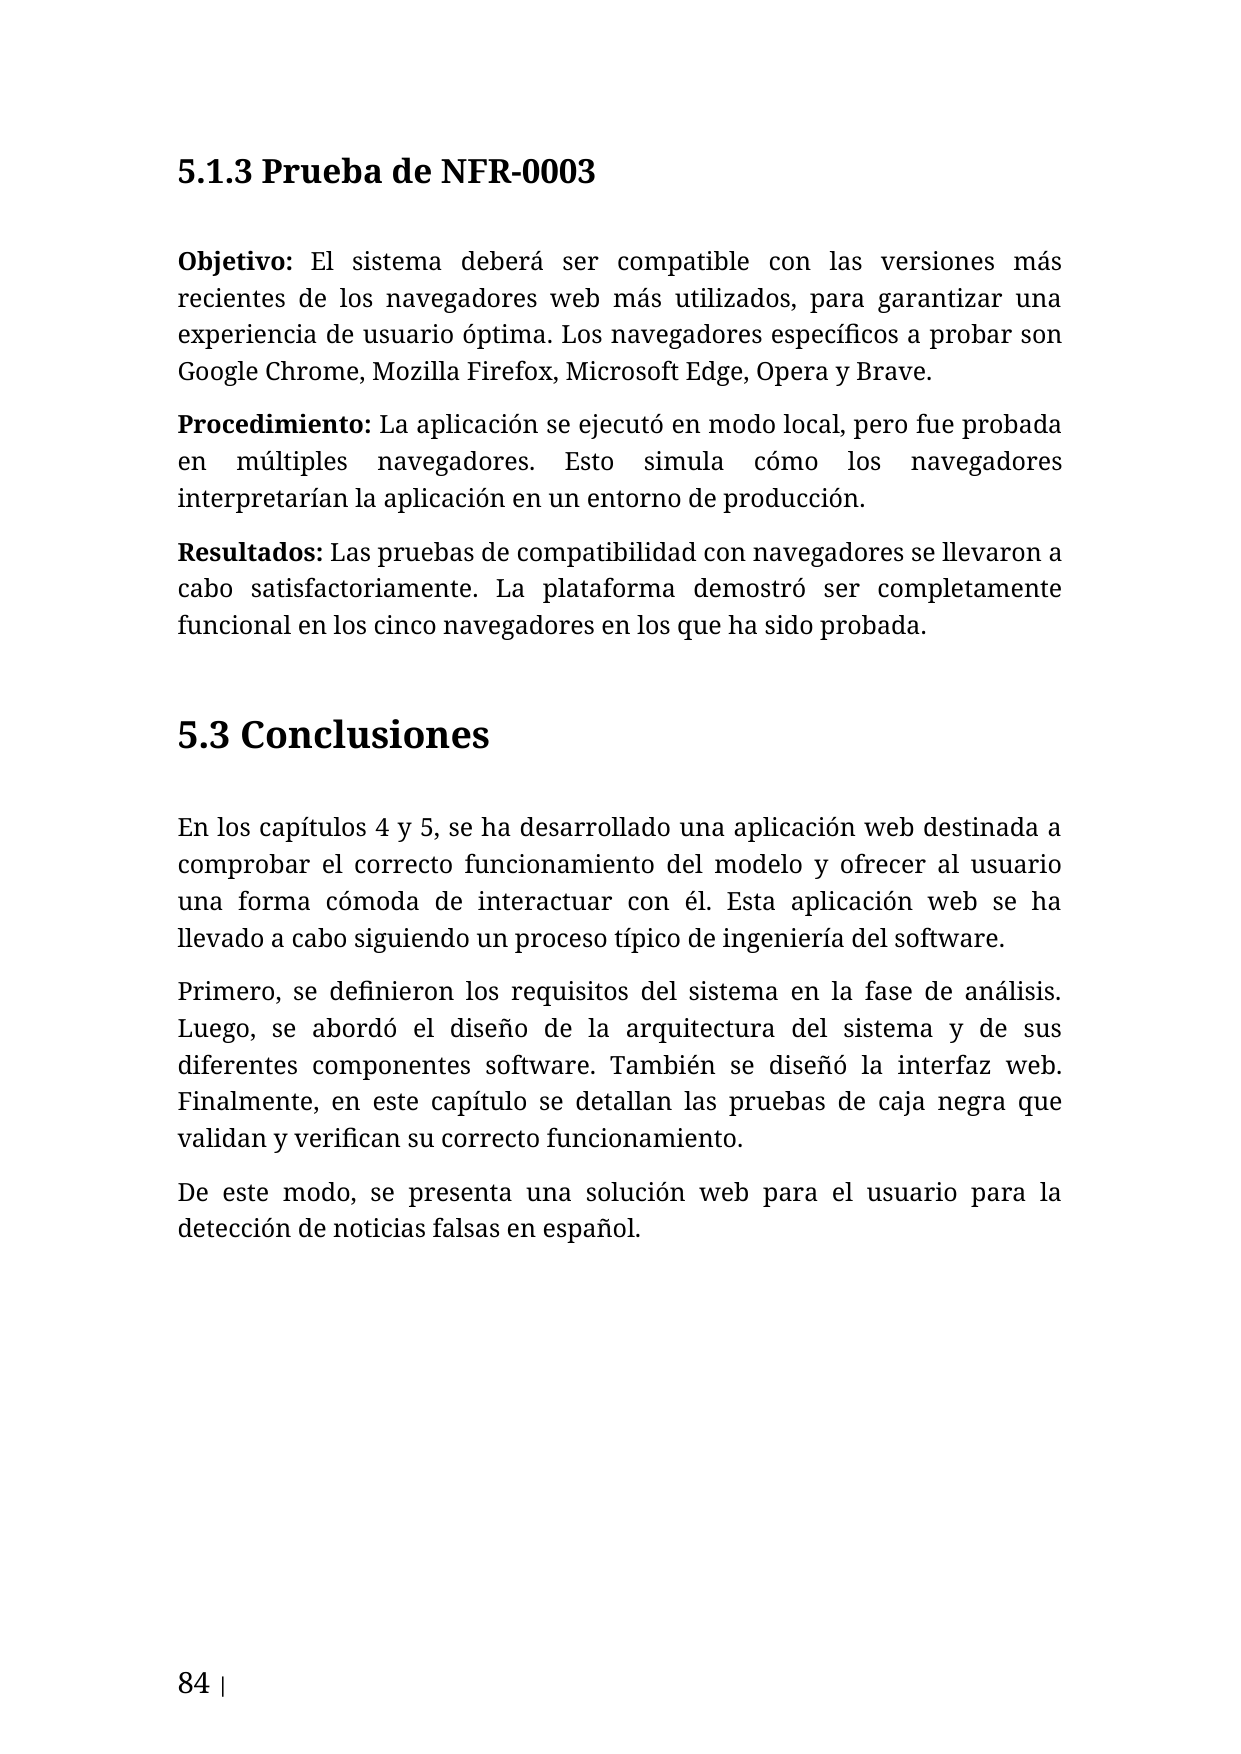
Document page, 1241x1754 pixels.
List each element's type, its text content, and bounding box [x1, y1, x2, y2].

text Primero, se definieron los requisitos del sistema en la fase de análisis. Luego, se abordó el diseño de la arquitectura del sistema y de sus diferentes componentes software. También se diseñó la interfaz web. Finalmente, en este capítulo se detallan las pruebas de caja negra que validan y verifican su correcto funcionamiento. [177, 974, 1063, 1155]
text En los capítulos 4 y 5, se ha desarrollado una aplicación web destinada a comprobar el correcto funcionamiento del modelo y ofrecer al usuario una forma cómoda de interactuar con él. Esta aplicación web se ha llevado a cabo siguiendo un proceso típico de ingeniería del software. [177, 810, 1063, 954]
text De este modo, se presenta una solución web para el usuario para la detección de noticias falsas en español. [177, 1174, 1063, 1245]
text Objetivo: El sistema deberá ser compatible con las versiones más recientes de los navegadores web más utilizados, para garantizar una experiencia de usuario óptima. Los navegadores específicos a probar son Google Chrome, Mozilla Firefox, Microsoft Edge, Opera y Brave. [177, 243, 1063, 388]
text Procedimiento: La aplicación se ejecutó en modo local, pero fue probada en múltiples navegadores. Esto simula cómo los navegadores interpretarían la aplicación en un entorno de producción. [177, 407, 1063, 515]
subtitle 5.1.3 Prueba de NFR-0003 [177, 148, 1063, 193]
text Resultados: Las pruebas de compatibilidad con navegadores se llevaron a cabo satisfactoriamente. La plataforma demostró ser completamente funcional en los cinco navegadores en los que ha sido probada. [177, 534, 1063, 642]
subtitle 5.3 Conclusiones [177, 708, 1063, 759]
